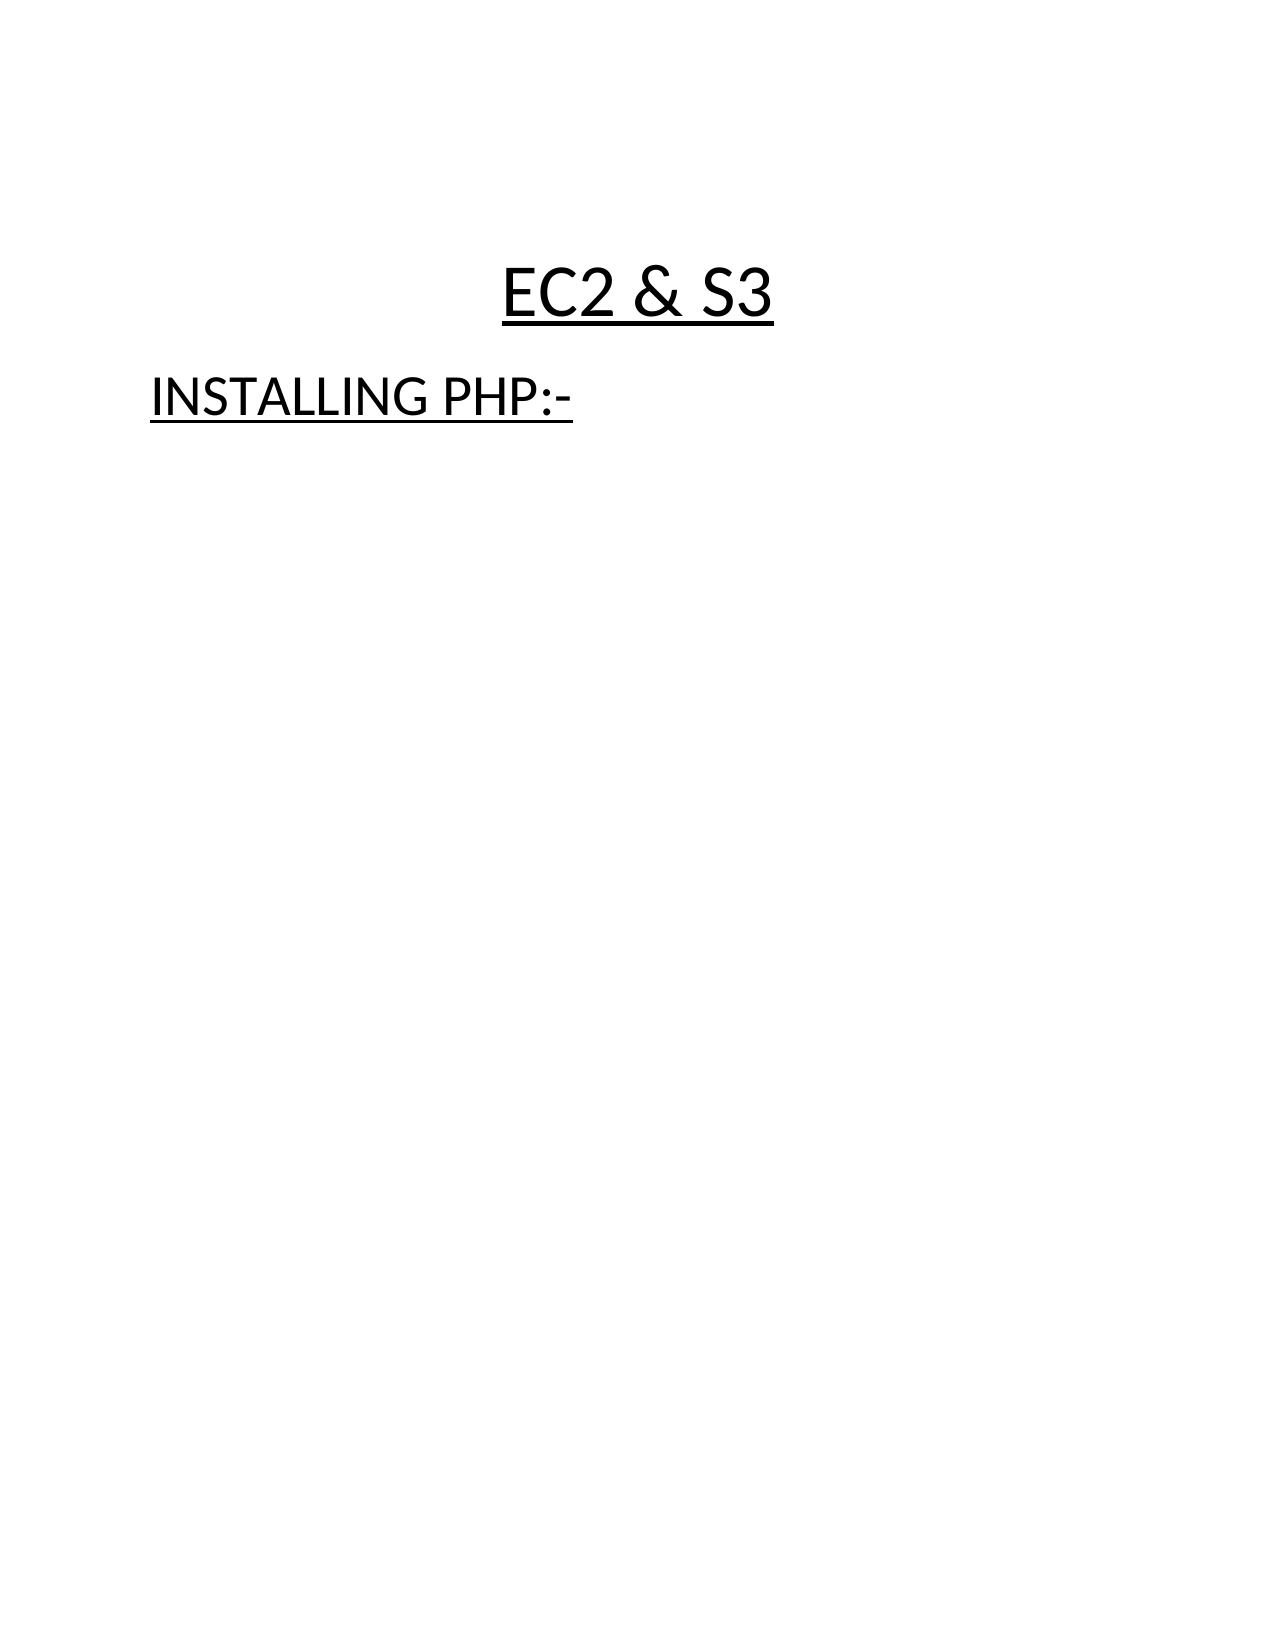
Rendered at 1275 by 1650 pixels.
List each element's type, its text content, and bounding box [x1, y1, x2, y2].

text EC2 & S3 [150, 243, 1125, 335]
text INSTALLING PHP:- [150, 359, 1125, 430]
